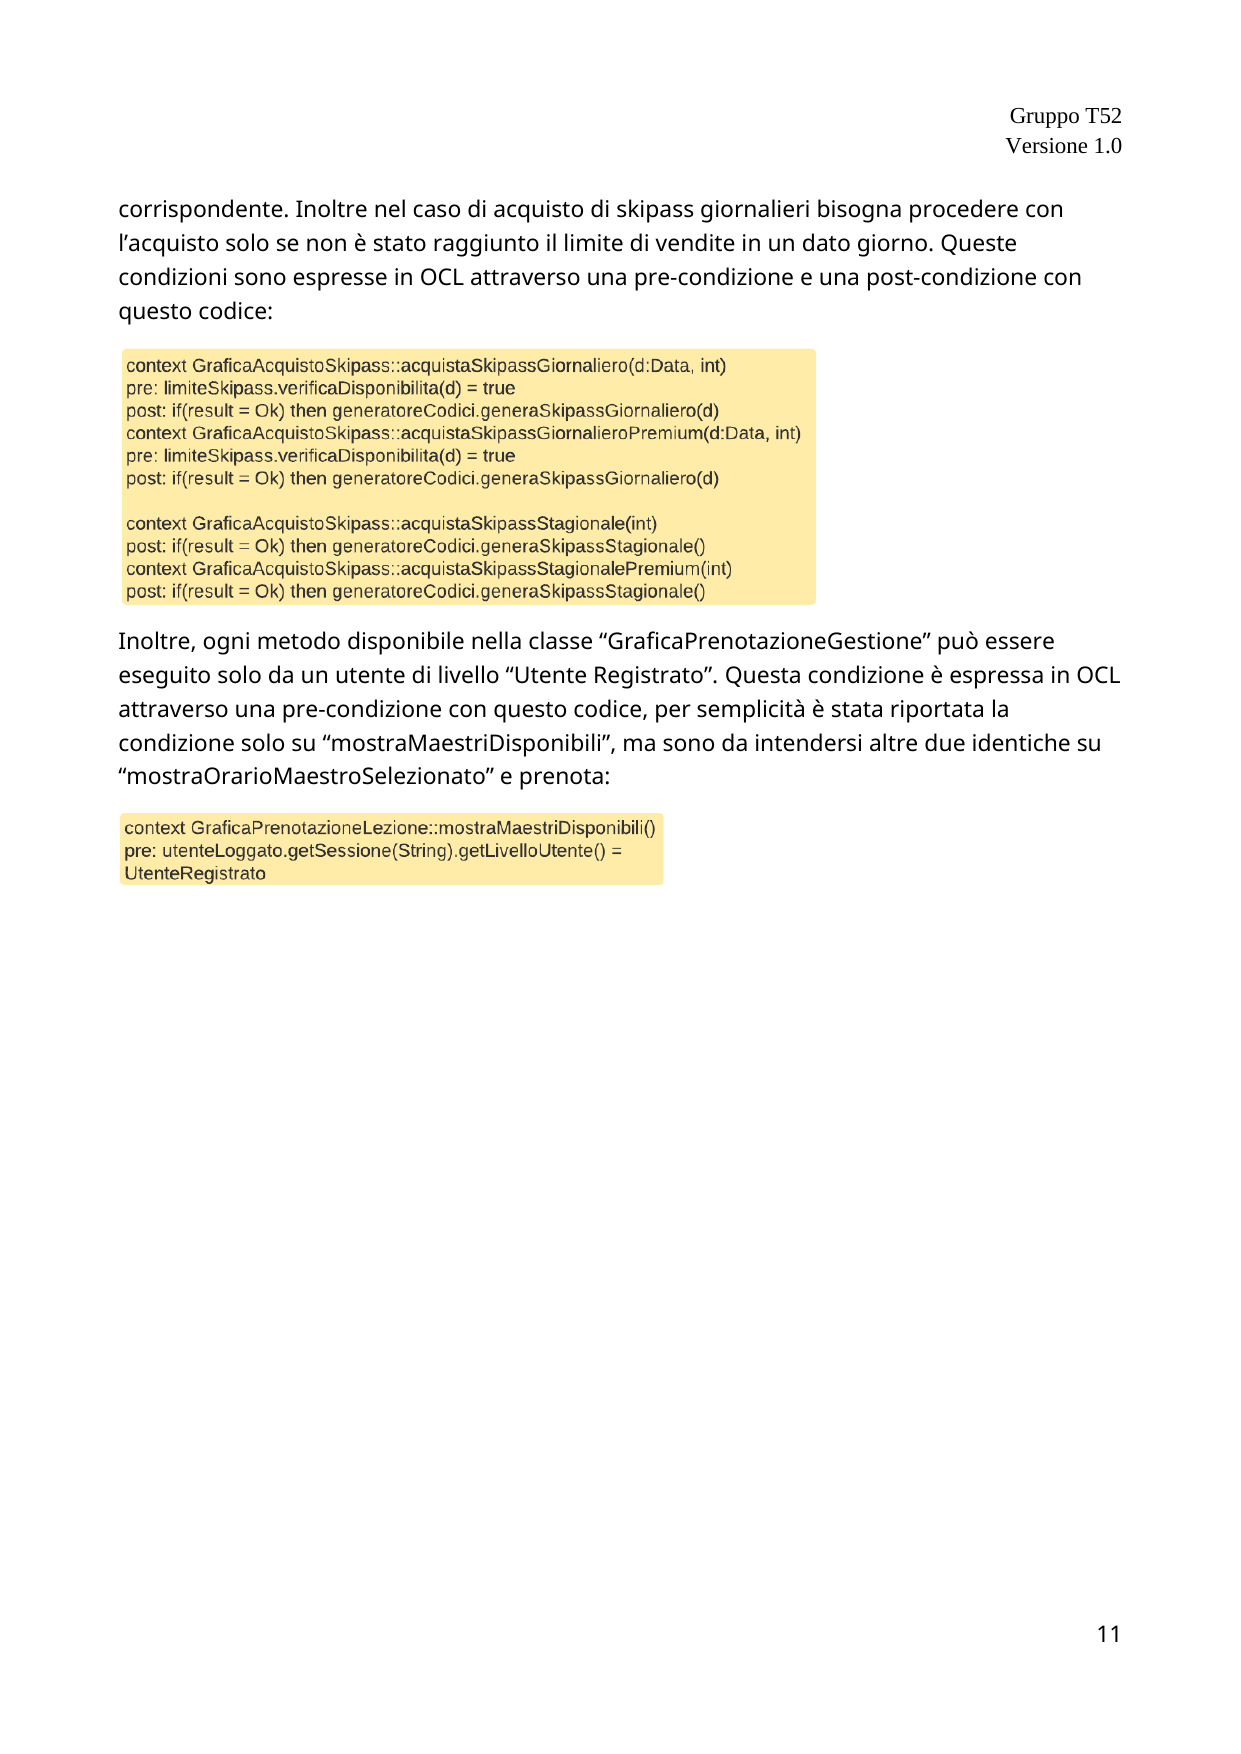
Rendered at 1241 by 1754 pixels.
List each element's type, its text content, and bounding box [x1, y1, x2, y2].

picture [118, 345, 818, 607]
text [118, 193, 1122, 326]
picture [118, 810, 664, 887]
text Inoltre, ogni metodo disponibile nella classe “GraficaPrenotazioneGestione” può essere eseguito solo da un utente di livello “Utente Registrato”. Questa condizione è espressa in OCL attraverso una pre-condizione con questo codice, per semplicità è stata riportata la condizione solo su “mostraMaestriDisponibili”, ma sono da intendersi altre due identiche su “mostraOrarioMaestroSelezionato” e prenota: [118, 625, 1122, 792]
